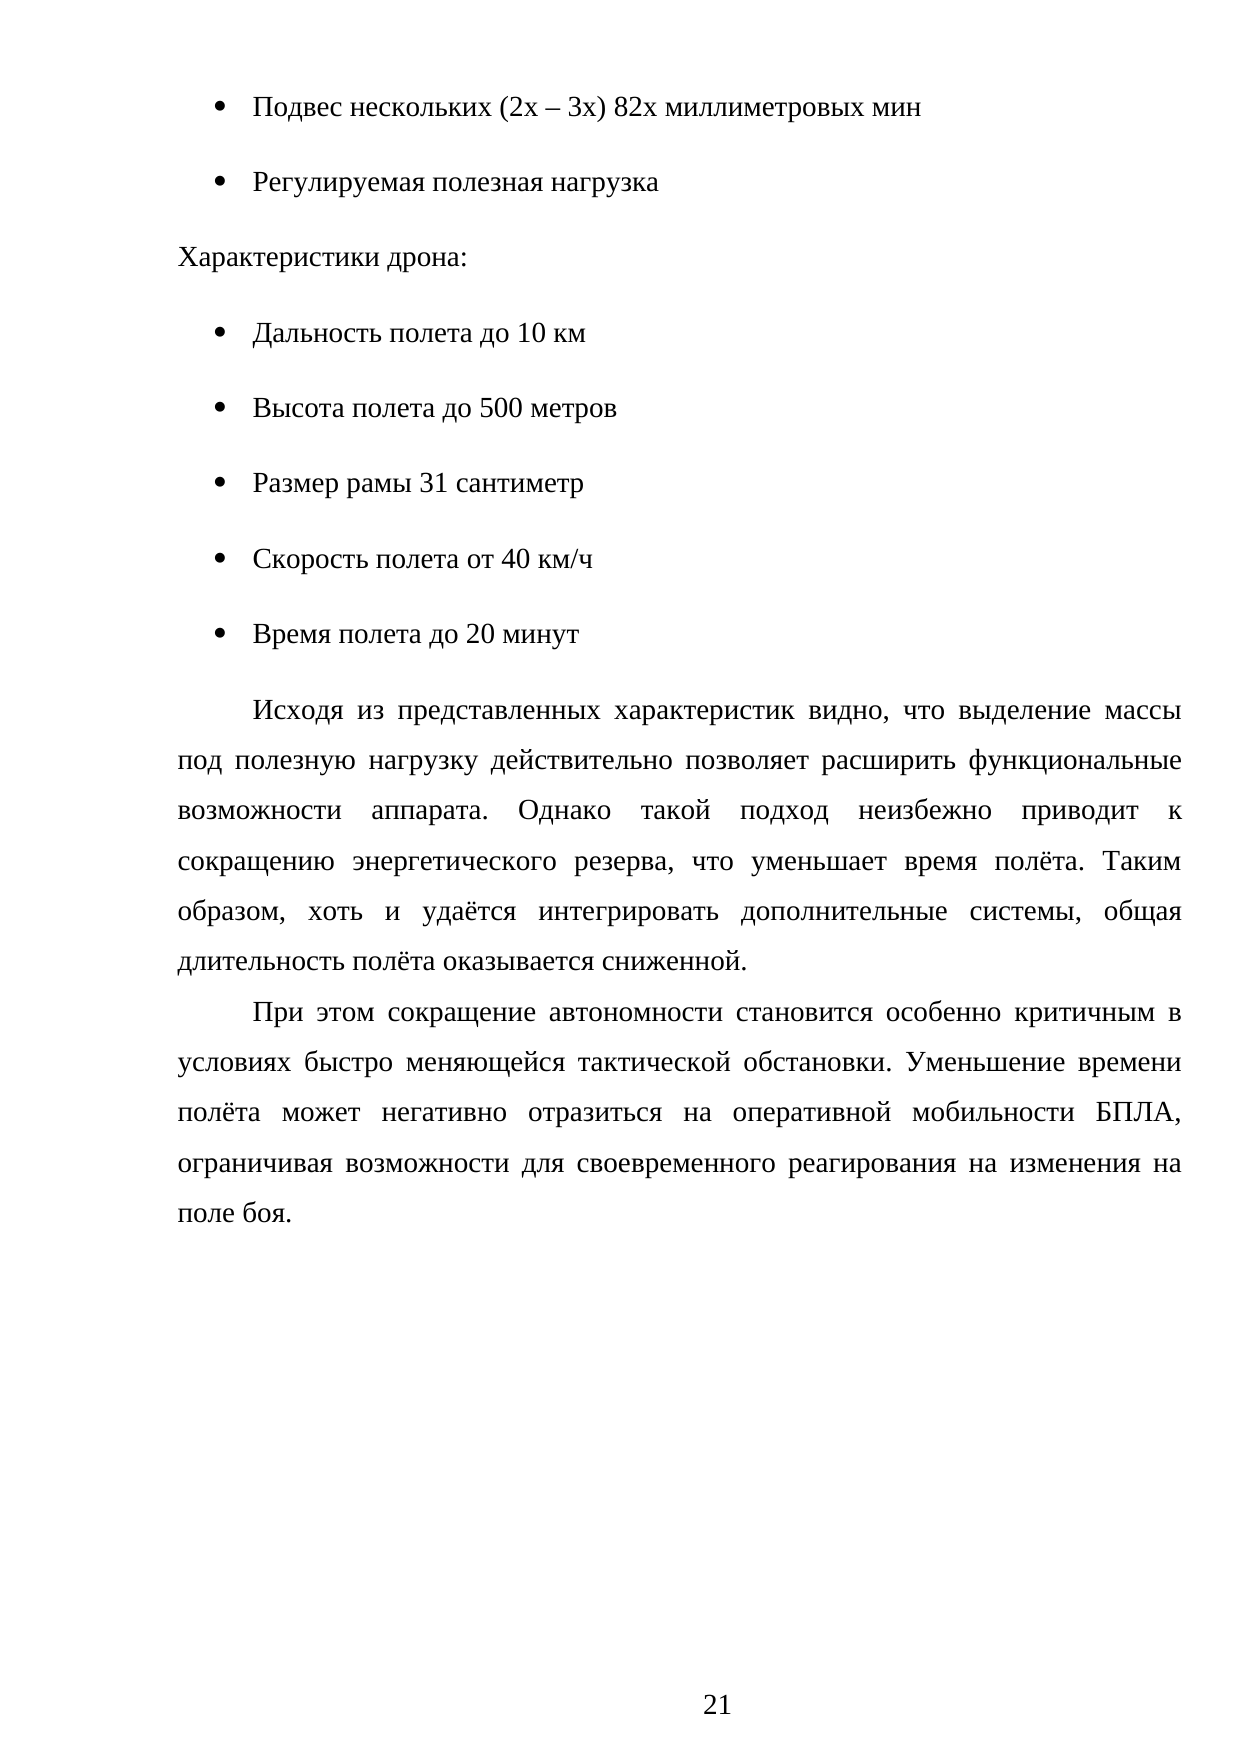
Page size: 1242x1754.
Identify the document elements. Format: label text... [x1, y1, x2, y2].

list Дальность полета до 10 км [215, 315, 1183, 348]
list Регулируемая полезная нагрузка [215, 164, 1183, 198]
text Исходя из представленных характеристик видно, что выделение массы под полезную нагрузку действительно позволяет расширить функциональные возможности аппарата. Однако такой подход неизбежно приводит к сокращению энергетического резерва, что уменьшает время полёта. Таким образом, хоть и удаётся интегрировать дополнительные системы, общая длительность полёта оказывается сниженной. [177, 692, 1183, 977]
list Подвес нескольких (2х – 3х) 82х миллиметровых мин [215, 89, 1183, 122]
list Скорость полета от 40 км/ч [215, 541, 1183, 575]
list Время полета до 20 минут [215, 616, 1183, 650]
list Высота полета до 500 метров [215, 390, 1183, 424]
text При этом сокращение автономности становится особенно критичным в условиях быстро меняющейся тактической обстановки. Уменьшение времени полёта может негативно отразиться на оперативной мобильности БПЛА, ограничивая возможности для своевременного реагирования на изменения на поле боя. [177, 994, 1183, 1228]
list Размер рамы 31 сантиметр [215, 466, 1183, 499]
text Характеристики дрона: [177, 239, 1183, 273]
